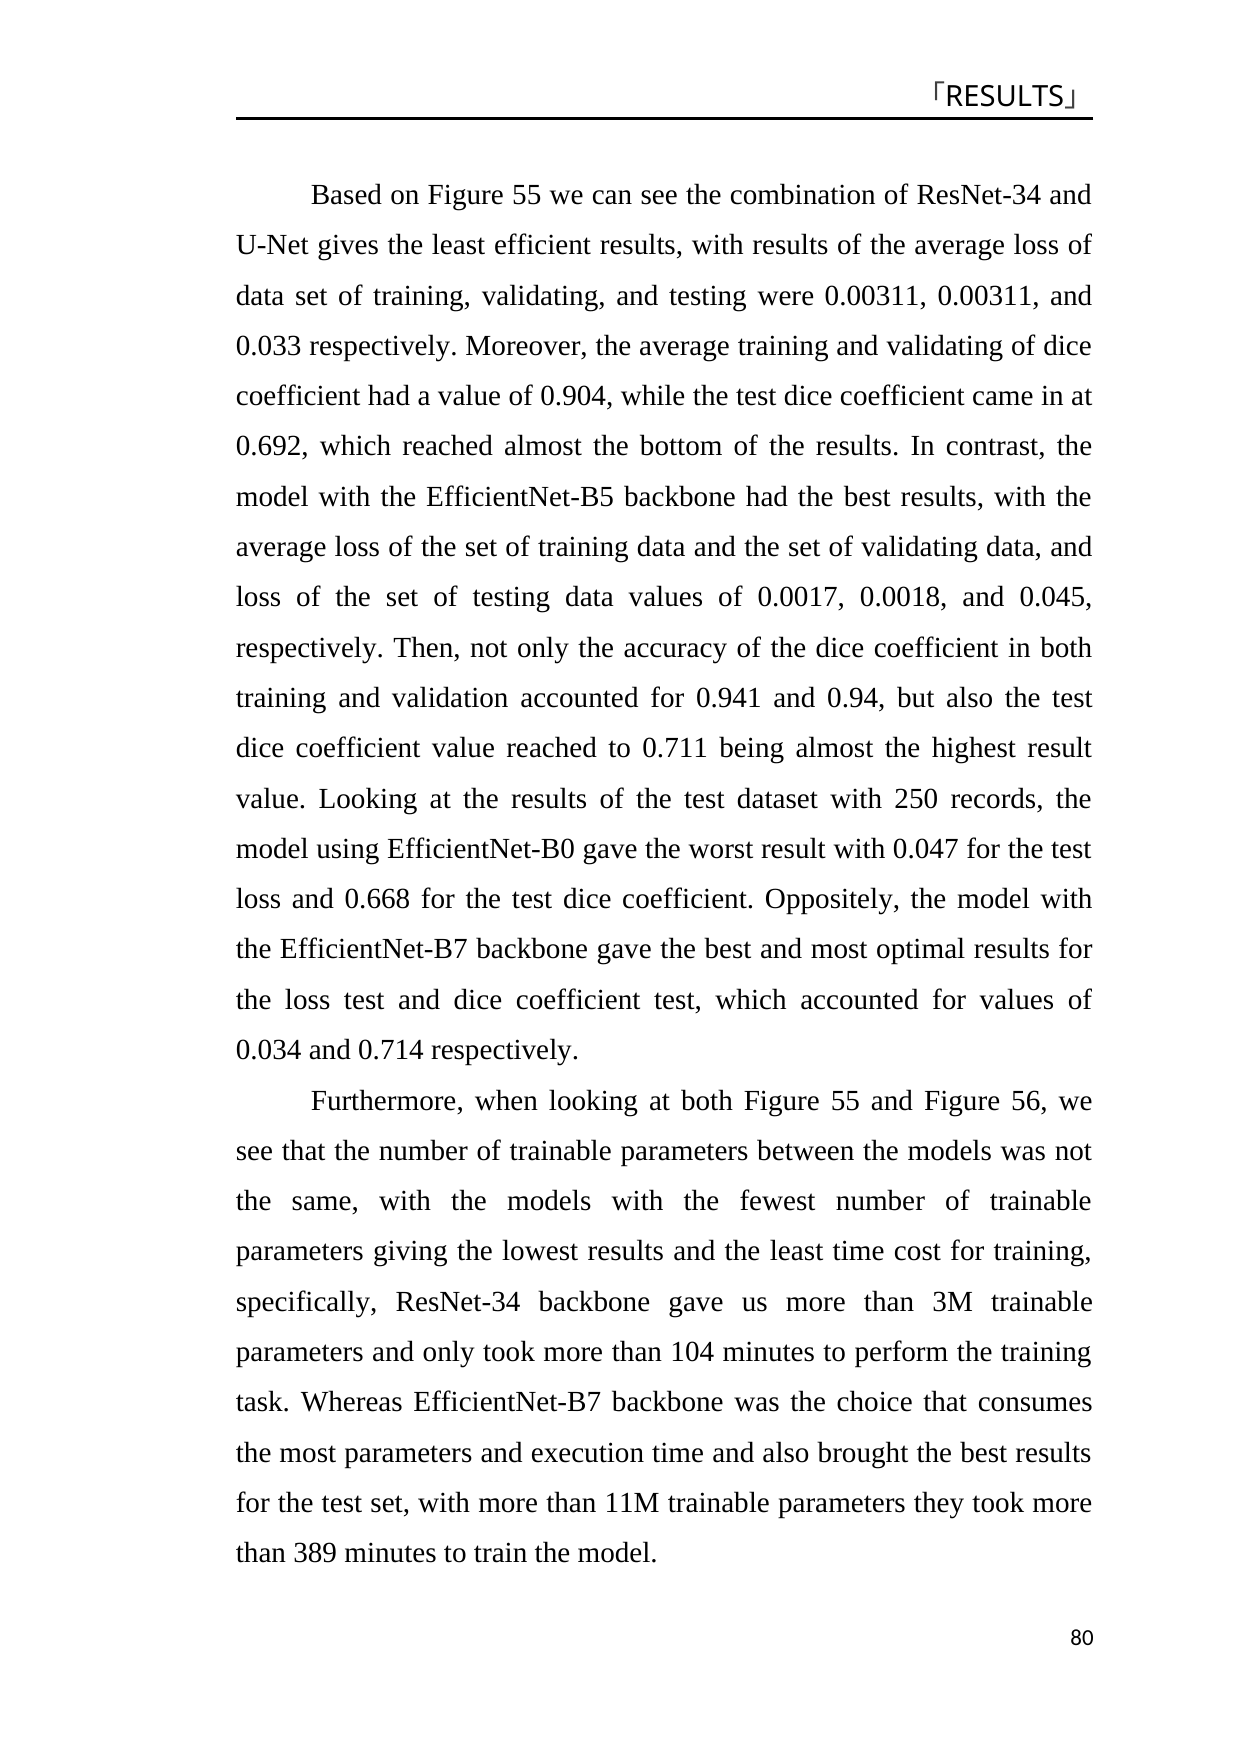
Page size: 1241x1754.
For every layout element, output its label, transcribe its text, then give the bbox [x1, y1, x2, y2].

text Furthermore, when looking at both Figure 55 and Figure 56, we see that the number of trainable parameters between the models was not the same, with the models with the fewest number of trainable parameters giving the lowest results and the least time cost for training, specifically, ResNet-34 backbone gave us more than 3M trainable parameters and only took more than 104 minutes to perform the training task. Whereas EfficientNet-B7 backbone was the choice that consumes the most parameters and execution time and also brought the best results for the test set, with more than 11M trainable parameters they took more than 389 minutes to train the model. [236, 1083, 1093, 1569]
text Based on Figure 55 we can see the combination of ResNet-34 and U-Net gives the least efficient results, with results of the average loss of data set of training, validating, and testing were 0.00311, 0.00311, and 0.033 respectively. Moreover, the average training and validating of dice coefficient had a value of 0.904, while the test dice coefficient came in at 0.692, which reached almost the bottom of the results. In contrast, the model with the EfficientNet-B5 backbone had the best results, with the average loss of the set of training data and the set of validating data, and loss of the set of testing data values of 0.0017, 0.0018, and 0.045, respectively. Then, not only the accuracy of the dice coefficient in both training and validation accounted for 0.941 and 0.94, but also the test dice coefficient value reached to 0.711 being almost the highest result value. Looking at the results of the test dataset with 250 records, the model using EfficientNet-B0 gave the worst result with 0.047 for the test loss and 0.668 for the test dice coefficient. Oppositely, the model with the EfficientNet-B7 backbone gave the best and most optimal results for the loss test and dice coefficient test, which accounted for values of 0.034 and 0.714 respectively. [236, 177, 1093, 1066]
